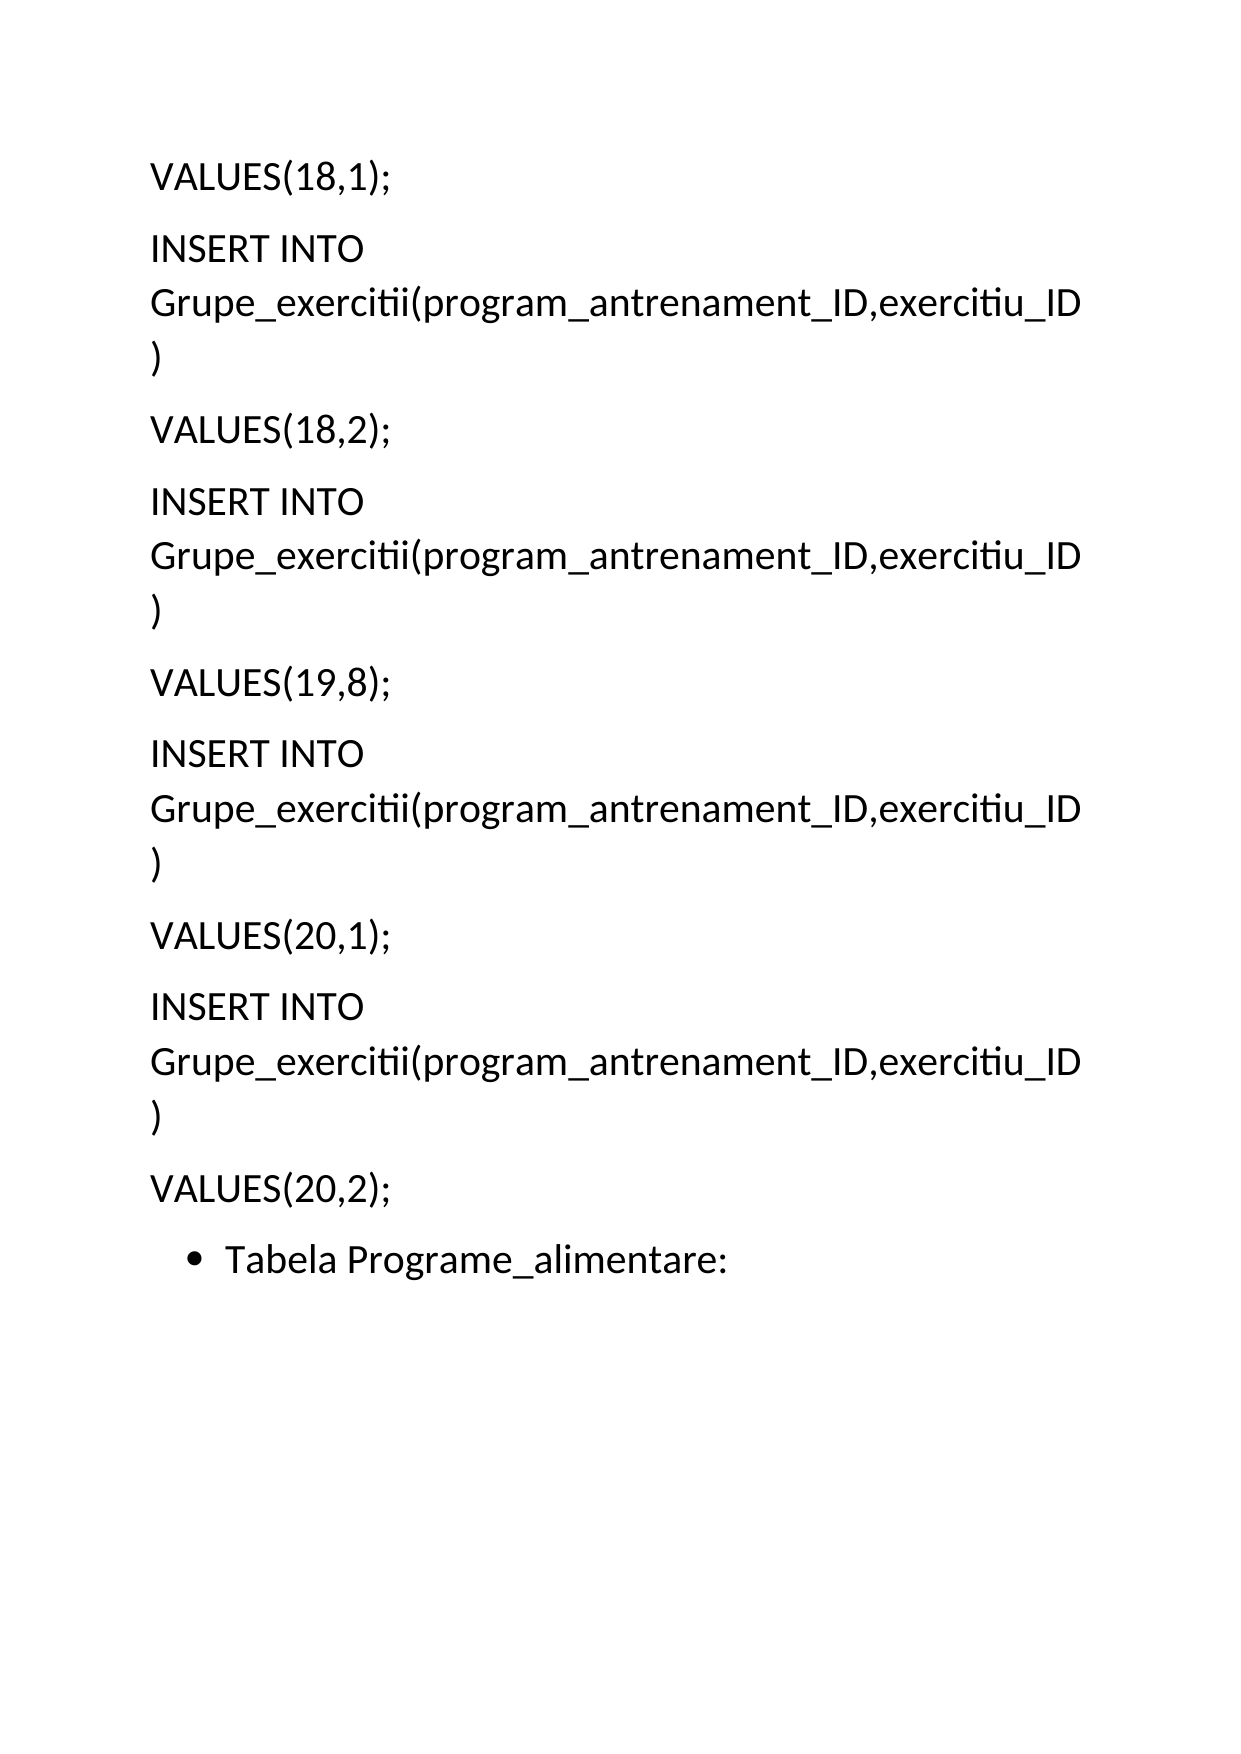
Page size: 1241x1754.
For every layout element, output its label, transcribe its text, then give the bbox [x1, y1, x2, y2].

text VALUES(19,8); [150, 656, 1090, 707]
text VALUES(18,1); [150, 150, 1090, 201]
text INSERT INTO Grupe_exercitii(program_antrenament_ID,exercitiu_ID) [150, 980, 1090, 1141]
text VALUES(18,2); [150, 403, 1090, 454]
text VALUES(20,2); [150, 1162, 1090, 1212]
text INSERT INTO Grupe_exercitii(program_antrenament_ID,exercitiu_ID) [150, 727, 1090, 888]
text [150, 222, 1090, 382]
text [150, 474, 1090, 635]
list Tabela Programe_alimentare: [187, 1233, 1090, 1284]
text VALUES(20,1); [150, 909, 1090, 959]
